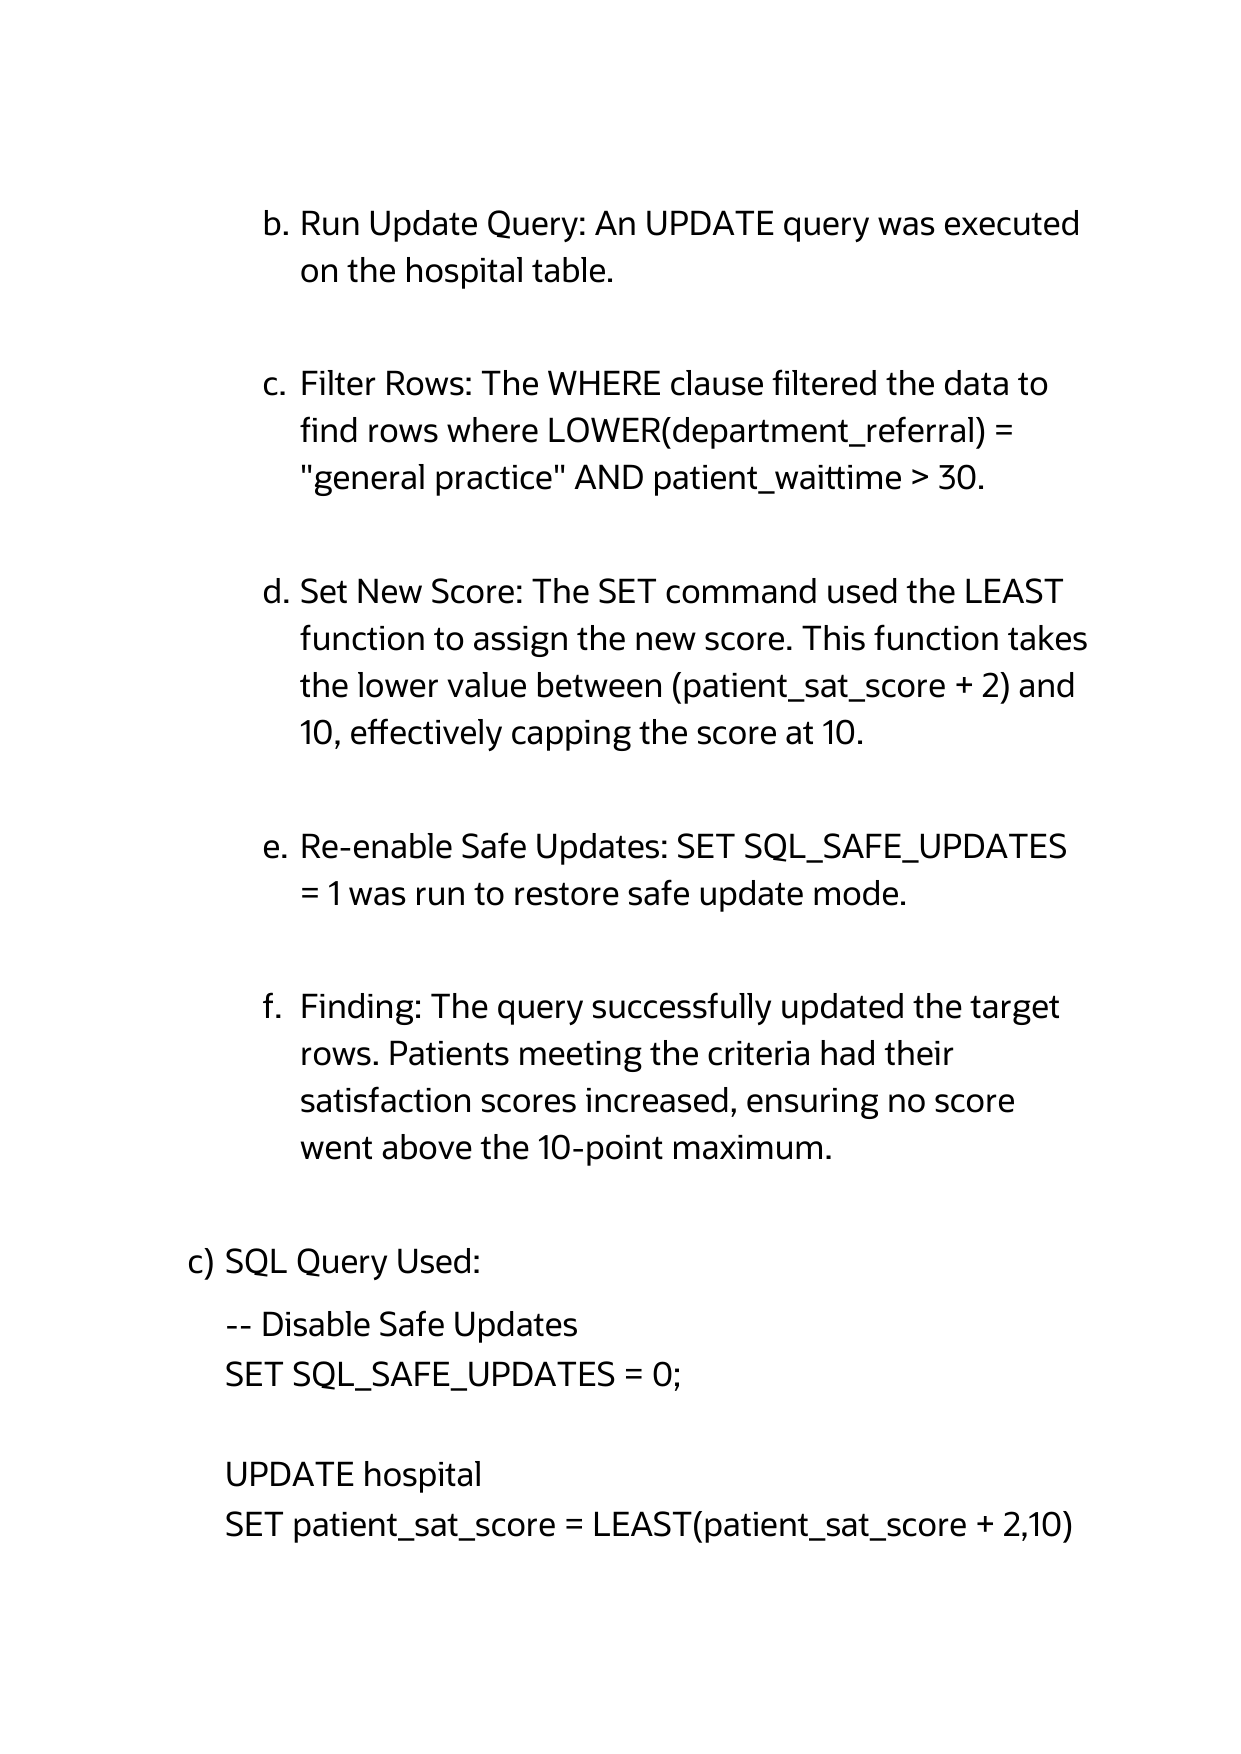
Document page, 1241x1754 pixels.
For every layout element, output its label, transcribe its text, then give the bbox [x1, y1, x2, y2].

list Re-enable Safe Updates: SET SQL_SAFE_UPDATES = 1 was run to restore safe update mode. [262, 823, 1090, 913]
list Finding: The query successfully updated the target rows. Patients meeting the criteria had their satisfaction scores increased, ensuring no score went above the 10-point maximum. [262, 983, 1090, 1168]
text SET SQL_SAFE_UPDATES = 0; [225, 1352, 1090, 1395]
list Set New Score: The SET command used the LEAST function to assign the new score. This function takes the lower value between (patient_sat_score + 2) and 10, effectively capping the score at 10. [262, 568, 1090, 753]
text SET patient_sat_score = LEAST(patient_sat_score + 2,10) [225, 1502, 1090, 1545]
text UPDATE hospital [225, 1452, 1090, 1495]
list SQL Query Used: [187, 1238, 1090, 1282]
list Run Update Query: An UPDATE query was executed on the hospital table. [262, 200, 1090, 291]
text -- Disable Safe Updates [225, 1302, 1090, 1345]
list Filter Rows: The WHERE clause filtered the data to find rows where LOWER(department_referral) = "general practice" AND patient_waittime > 30. [262, 361, 1090, 498]
